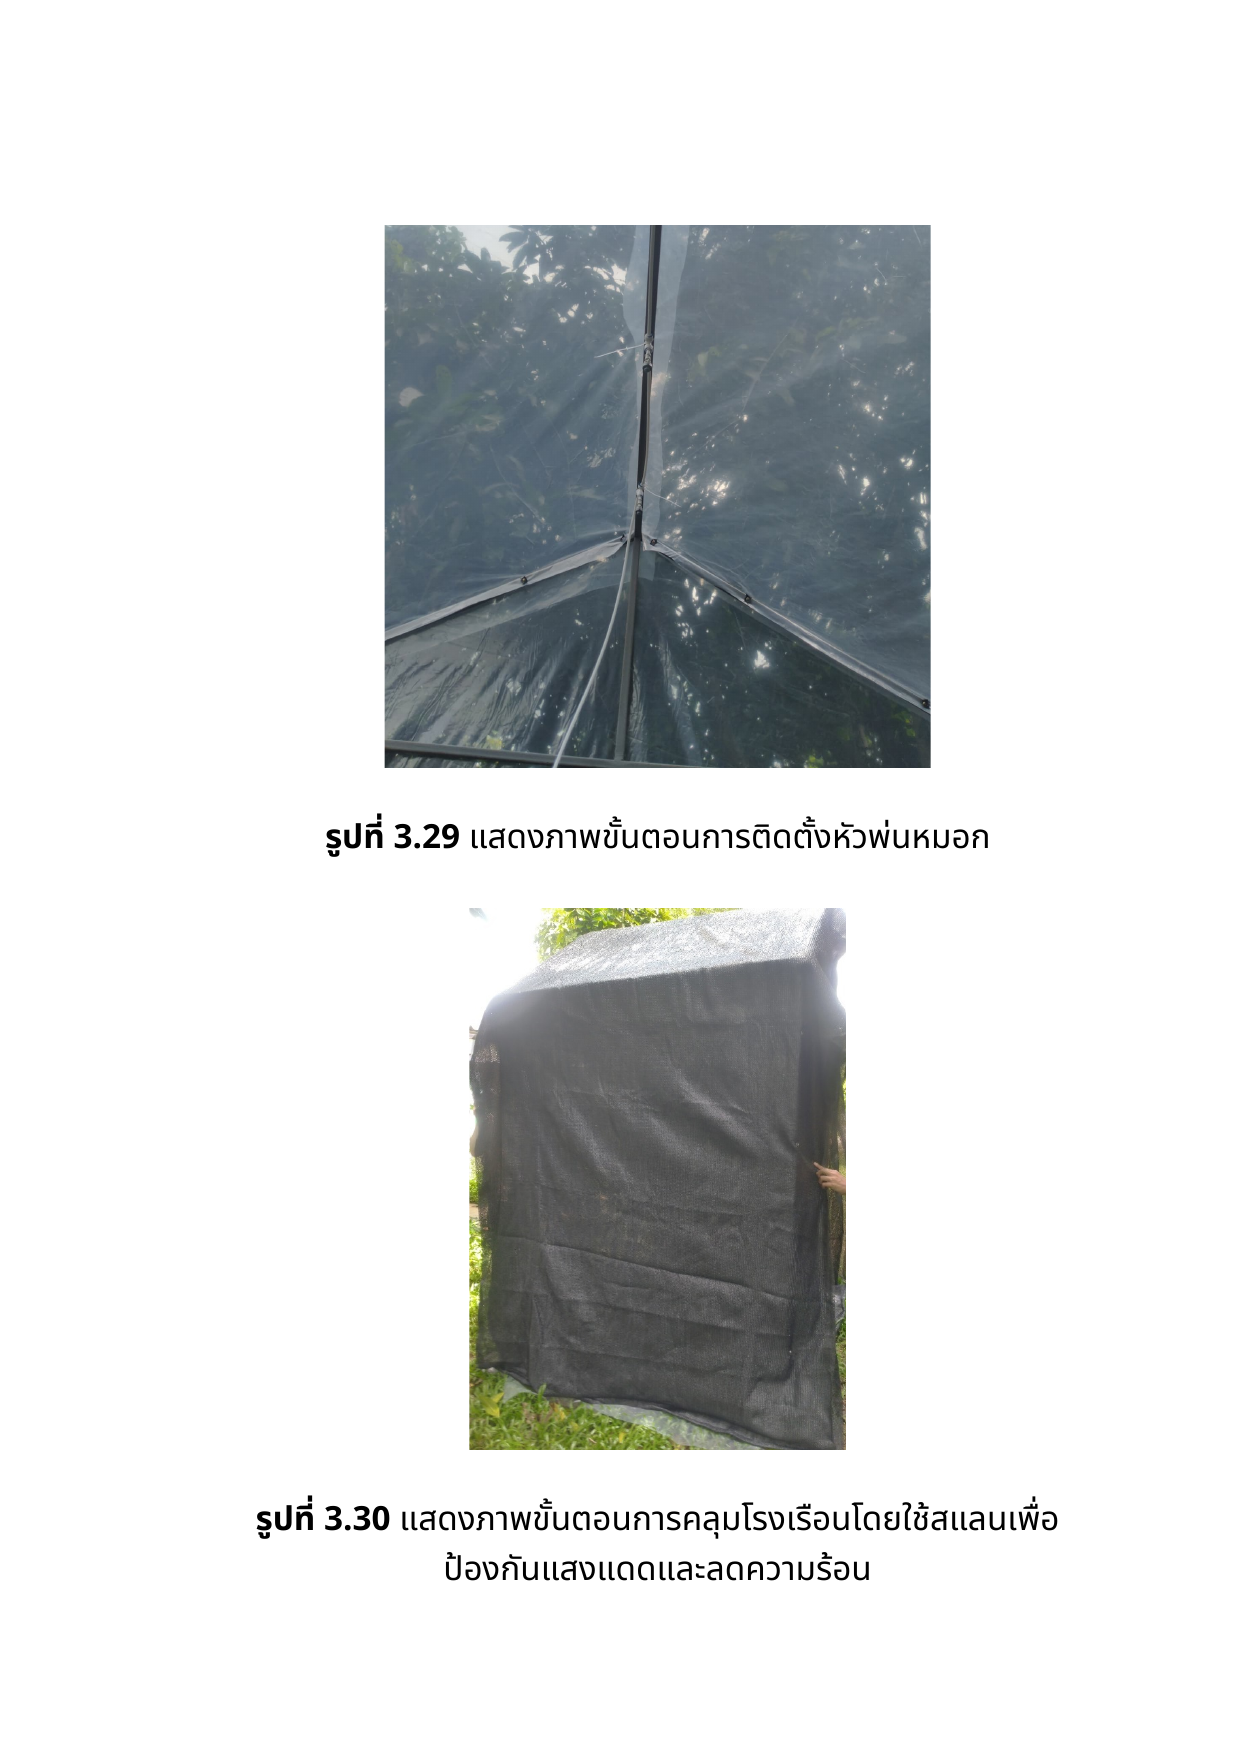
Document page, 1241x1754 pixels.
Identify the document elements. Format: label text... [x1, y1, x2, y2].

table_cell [225, 909, 1090, 1596]
picture [384, 225, 931, 768]
picture [469, 908, 846, 1450]
table_header รูปที่ 3.29 แสดงภาพขั้นตอนการติดตั้งหัวพ่นหมอก [225, 225, 1090, 909]
